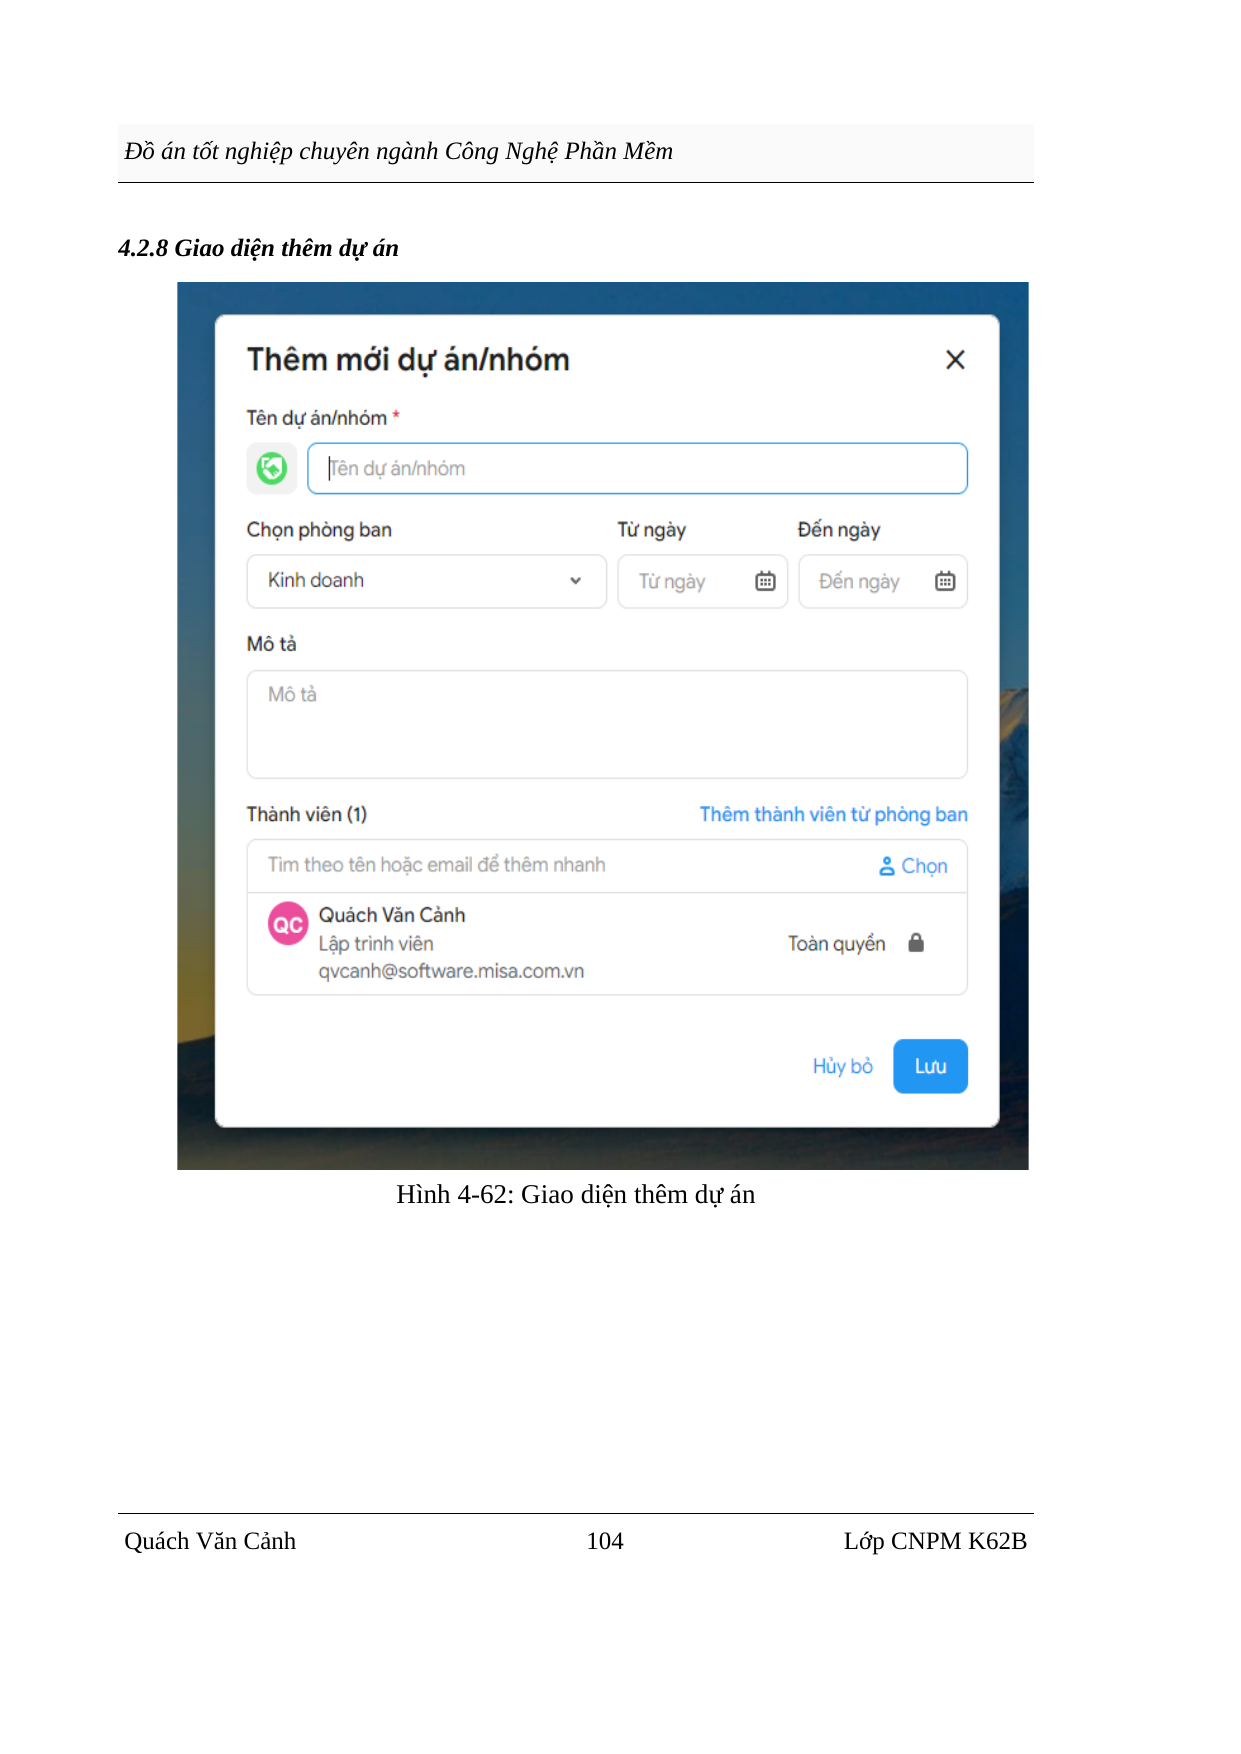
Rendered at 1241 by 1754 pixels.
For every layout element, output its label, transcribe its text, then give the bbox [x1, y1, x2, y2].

picture [177, 282, 1029, 1170]
subtitle Giao diện thêm dự án [118, 233, 1033, 262]
